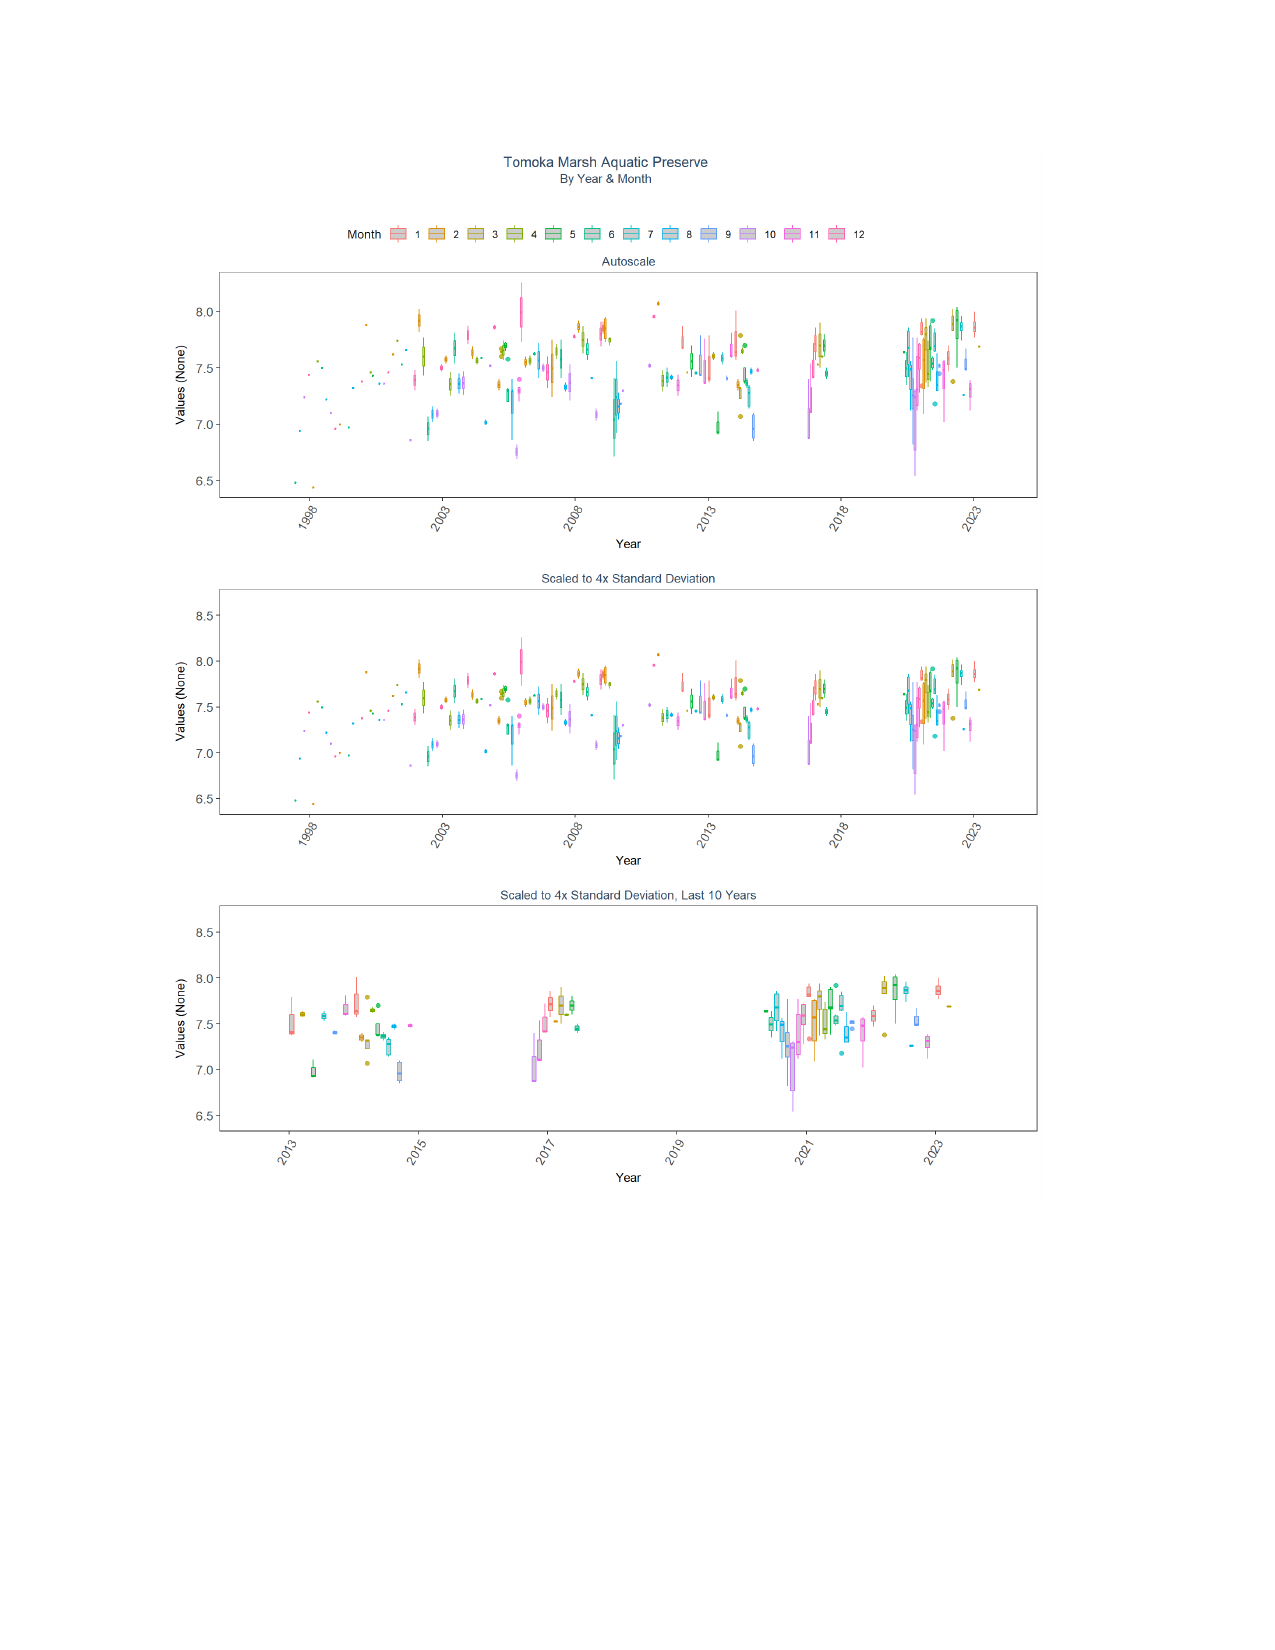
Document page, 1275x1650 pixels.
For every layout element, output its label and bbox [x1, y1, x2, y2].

picture [168, 150, 1044, 1200]
